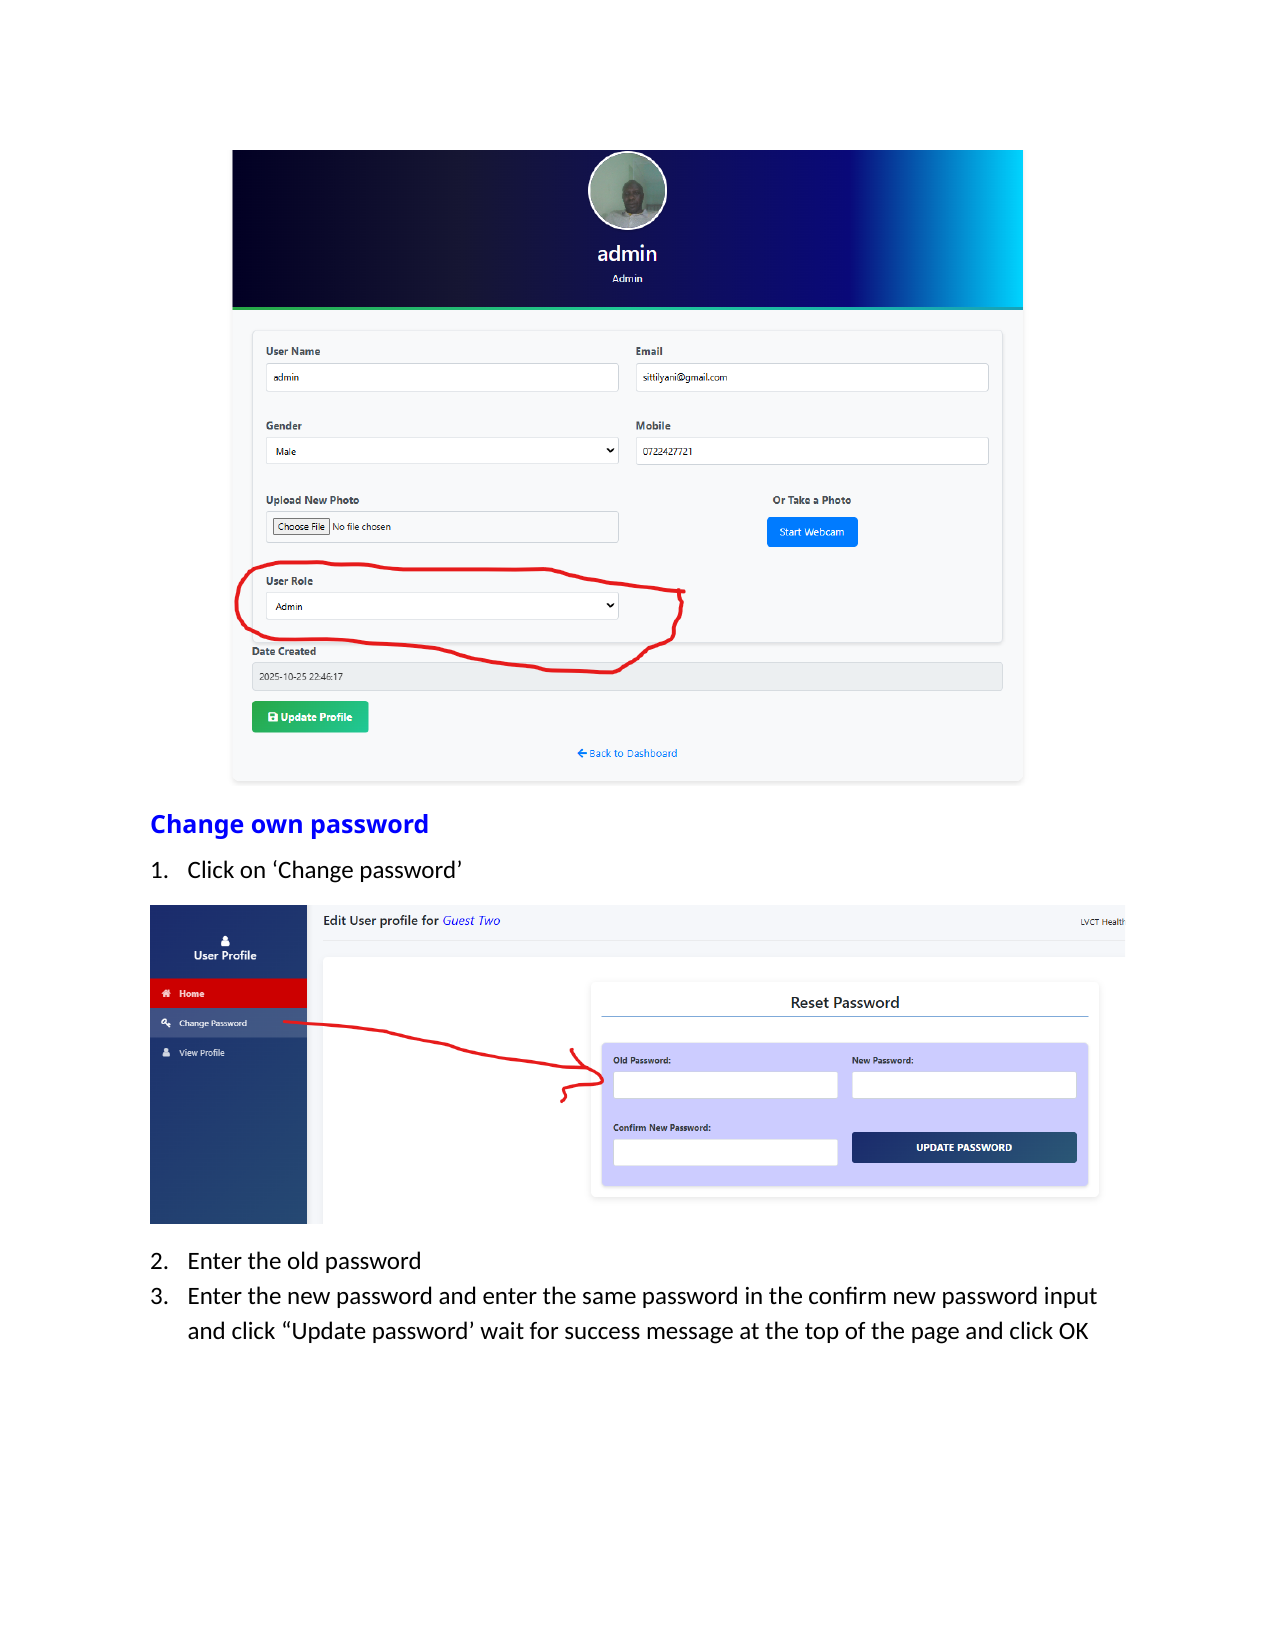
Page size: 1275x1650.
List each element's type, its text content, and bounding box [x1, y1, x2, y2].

picture [150, 150, 1125, 786]
list Enter the old password [150, 1245, 1125, 1275]
list Enter the new password and enter the same password in the confirm new password input and click “Update password’ wait for success message at the top of the page and click OK [150, 1280, 1125, 1345]
list Click on ‘Change password’ [150, 854, 1125, 885]
subtitle Change own password [150, 807, 1125, 841]
picture [150, 905, 1125, 1224]
